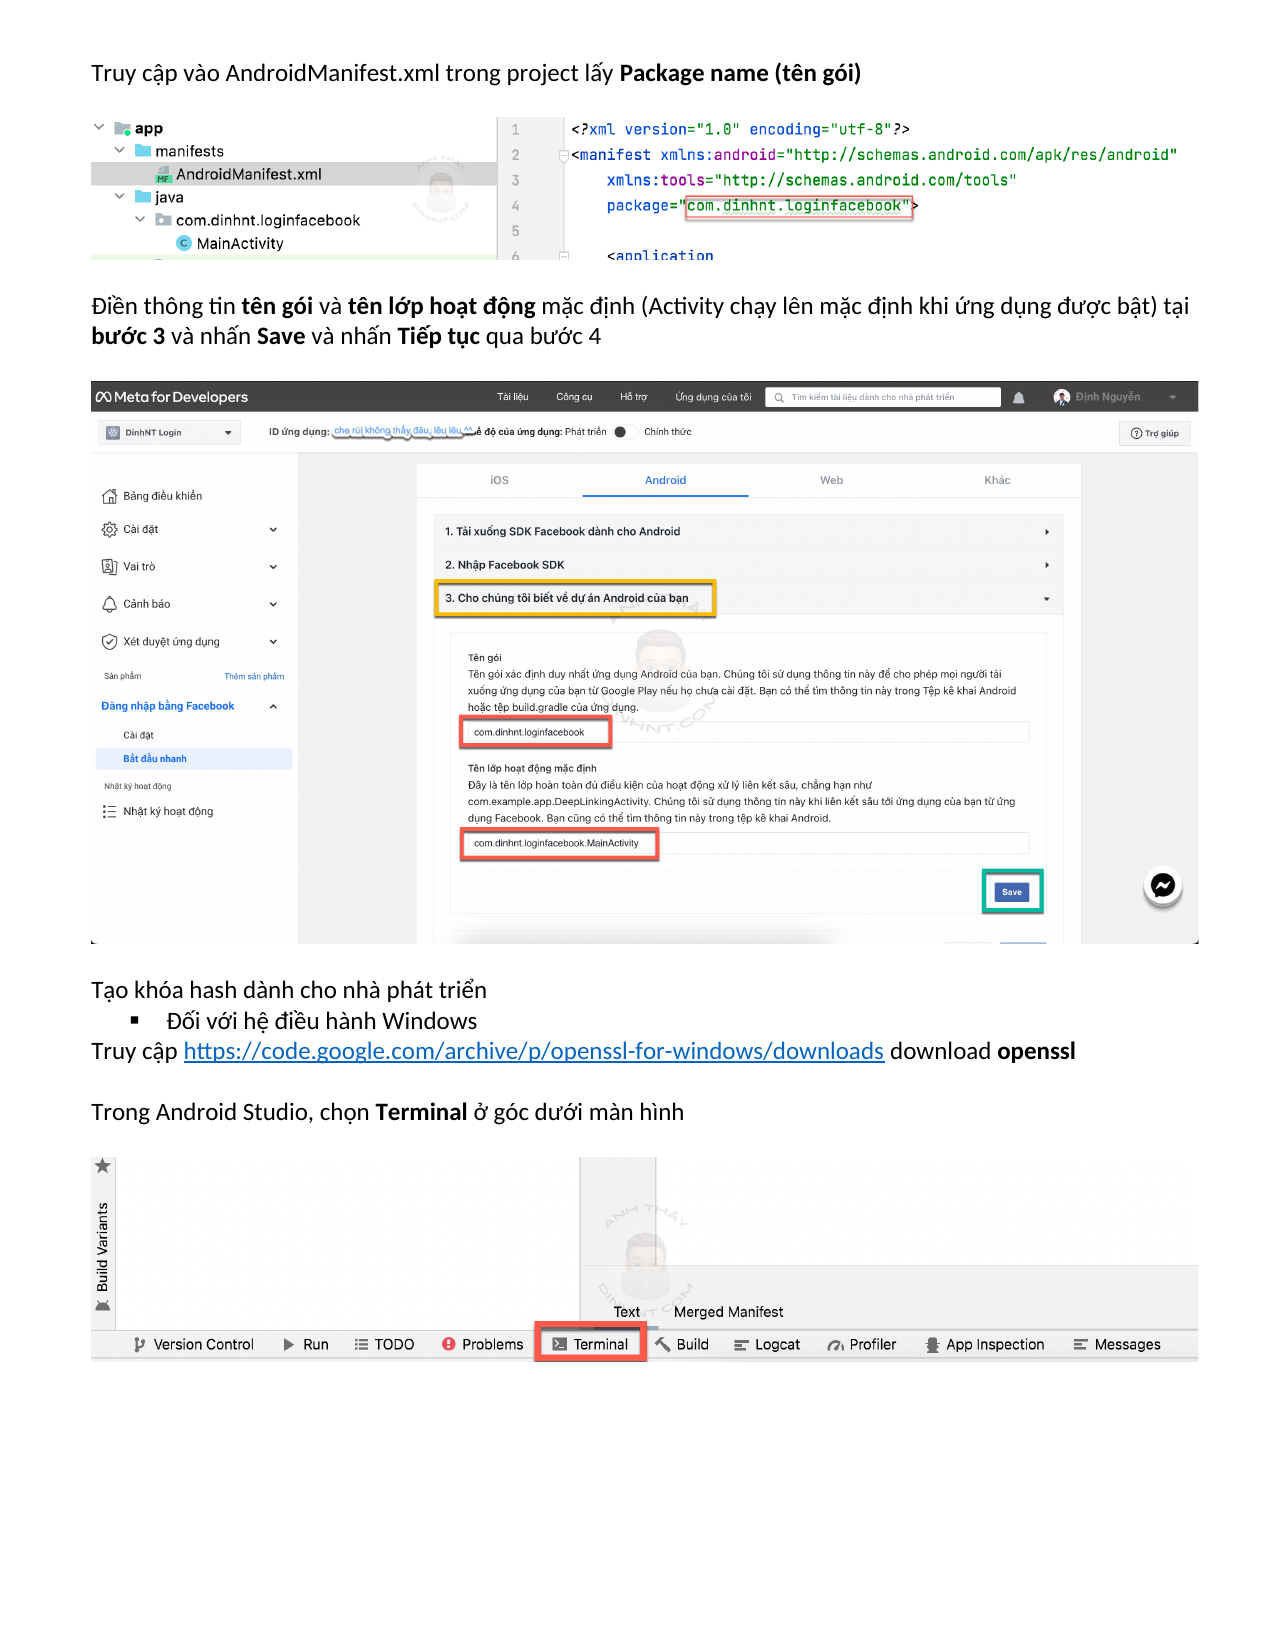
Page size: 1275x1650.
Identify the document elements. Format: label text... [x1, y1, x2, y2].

text Tạo khóa hash dành cho nhà phát triển [91, 974, 1198, 1005]
picture [91, 1157, 1199, 1362]
text Truy cập vào AndroidManifest.xml trong project lấy Package name (tên gói) [91, 57, 1198, 87]
list Đối với hệ điều hành Windows [128, 1005, 1198, 1035]
text Trong Android Studio, chọn Terminal ở góc dưới màn hình [91, 1096, 1198, 1127]
text Truy cập https://code.google.com/archive/p/openssl-for-windows/downloads download openssl [91, 1035, 1198, 1066]
picture [91, 381, 1199, 944]
text Điền thông tin tên gói và tên lớp hoạt động mặc định (Activity chạy lên mặc định khi ứng dụng được bật) tại bước 3 và nhấn Save và nhấn Tiếp tục qua bước 4 [91, 290, 1198, 351]
picture [91, 117, 1199, 260]
